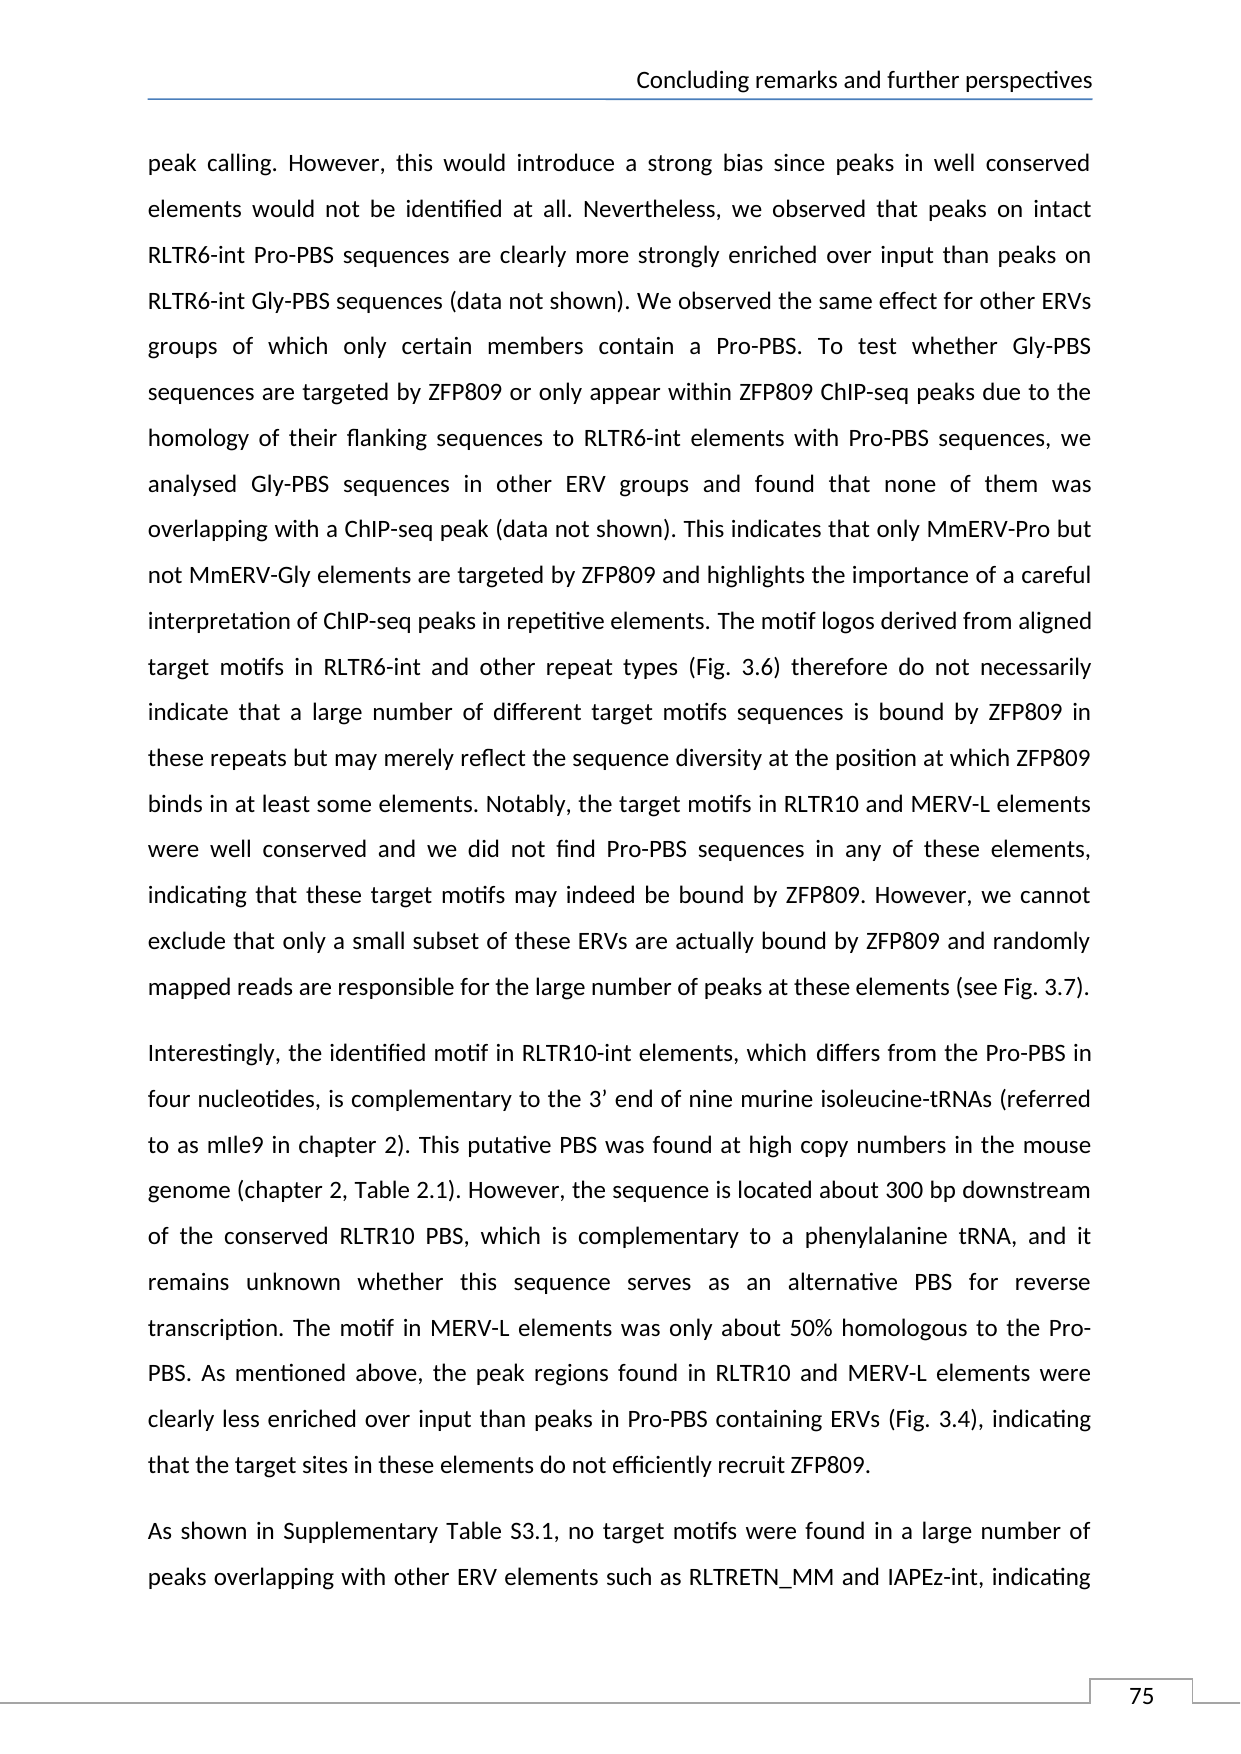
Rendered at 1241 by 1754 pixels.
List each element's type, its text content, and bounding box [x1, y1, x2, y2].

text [148, 148, 1093, 1001]
text Interestingly, the identified motif in RLTR10-int elements, which differs from the Pro-PBS in four nucleotides, is complementary to the 3’ end of nine murine isoleucine-tRNAs (referred to as mIle9 in chapter 2). This putative PBS was found at high copy numbers in the mouse genome (chapter 2, Table 2.1). However, the sequence is located about 300 bp downstream of the conserved RLTR10 PBS, which is complementary to a phenylalanine tRNA, and it remains unknown whether this sequence serves as an alternative PBS for reverse transcription. The motif in MERV-L elements was only about 50% homologous to the Pro-PBS. As mentioned above, the peak regions found in RLTR10 and MERV-L elements were clearly less enriched over input than peaks in Pro-PBS containing ERVs (Fig. 3.4), indicating that the target sites in these elements do not efficiently recruit ZFP809. [148, 1037, 1093, 1479]
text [148, 1515, 1093, 1592]
